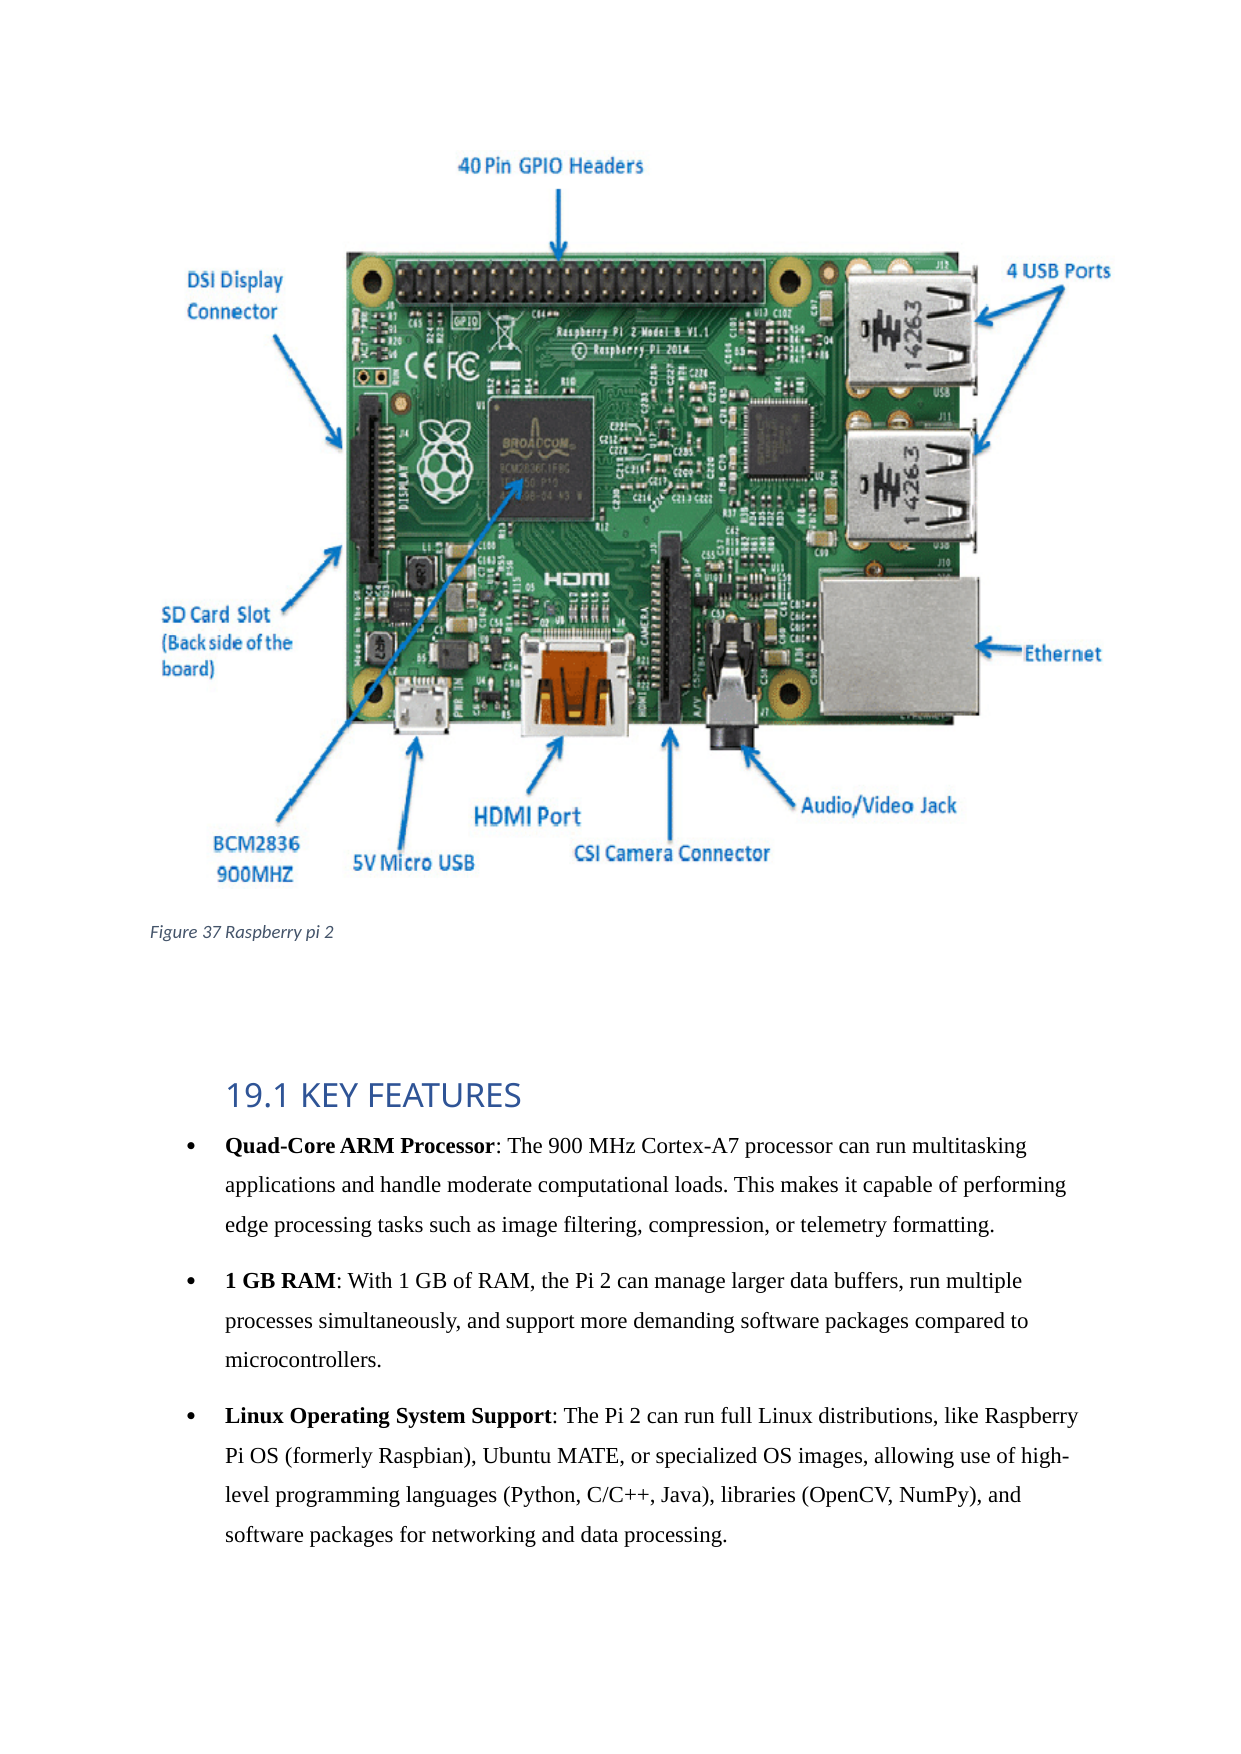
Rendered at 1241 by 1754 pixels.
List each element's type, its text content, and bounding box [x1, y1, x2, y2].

list Linux Operating System Support: The Pi 2 can run full Linux distributions, like Raspberry Pi OS (formerly Raspbian), Ubuntu MATE, or specialized OS images, allowing use of high-level programming languages (Python, C/C++, Java), libraries (OpenCV, NumPy), and software packages for networking and data processing. [187, 1402, 1090, 1547]
list 1 GB RAM: With 1 GB of RAM, the Pi 2 can manage larger data buffers, run multiple processes simultaneously, and support more demanding software packages compared to microcontrollers. [187, 1267, 1090, 1372]
list Quad-Core ARM Processor: The 900 MHz Cortex-A7 processor can run multitasking applications and handle moderate computational loads. This makes it capable of performing edge processing tasks such as image filtering, compression, or telemetry formatting. [187, 1132, 1090, 1237]
text Figure 37 Raspberry pi 2 [150, 920, 1090, 943]
picture [150, 150, 1125, 889]
subtitle KEY FEATURES [225, 1072, 1090, 1117]
